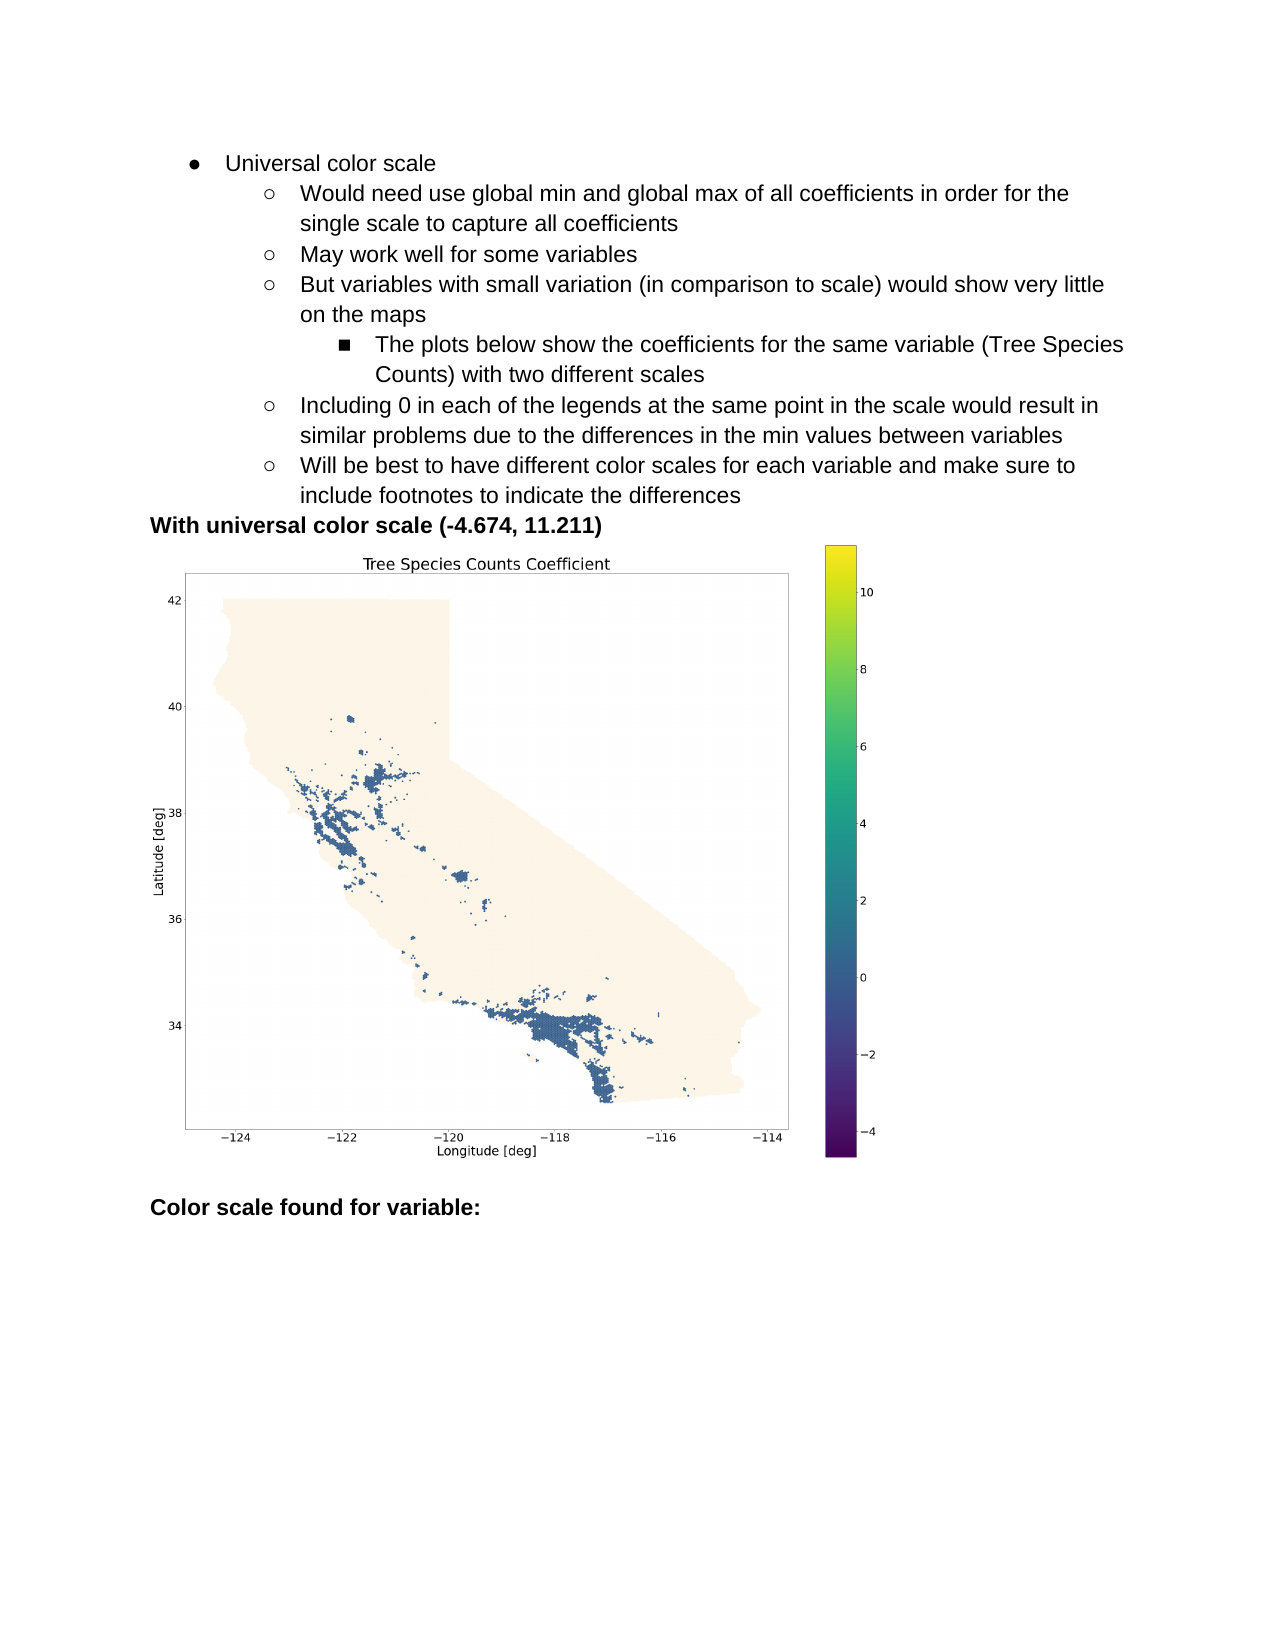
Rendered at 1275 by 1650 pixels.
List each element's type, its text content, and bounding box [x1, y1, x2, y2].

list Would need use global min and global max of all coefficients in order for the single scale to capture all coefficients [262, 180, 1125, 237]
list The plots below show the coefficients for the same variable (Tree Species Counts) with two different scales [337, 331, 1125, 388]
text Color scale found for variable: [150, 1194, 1125, 1221]
list Universal color scale [187, 150, 1125, 176]
list Including 0 in each of the legends at the same point in the scale would result in similar problems due to the differences in the min values between variables [262, 392, 1125, 448]
list Will be best to have different color scales for each variable and make sure to include footnotes to indicate the differences [262, 452, 1125, 509]
picture [150, 542, 879, 1161]
list But variables with small variation (in comparison to scale) would show very little on the maps [262, 271, 1125, 327]
list May work well for some variables [262, 241, 1125, 267]
text With universal color scale (-4.674, 11.211) [150, 512, 1125, 539]
